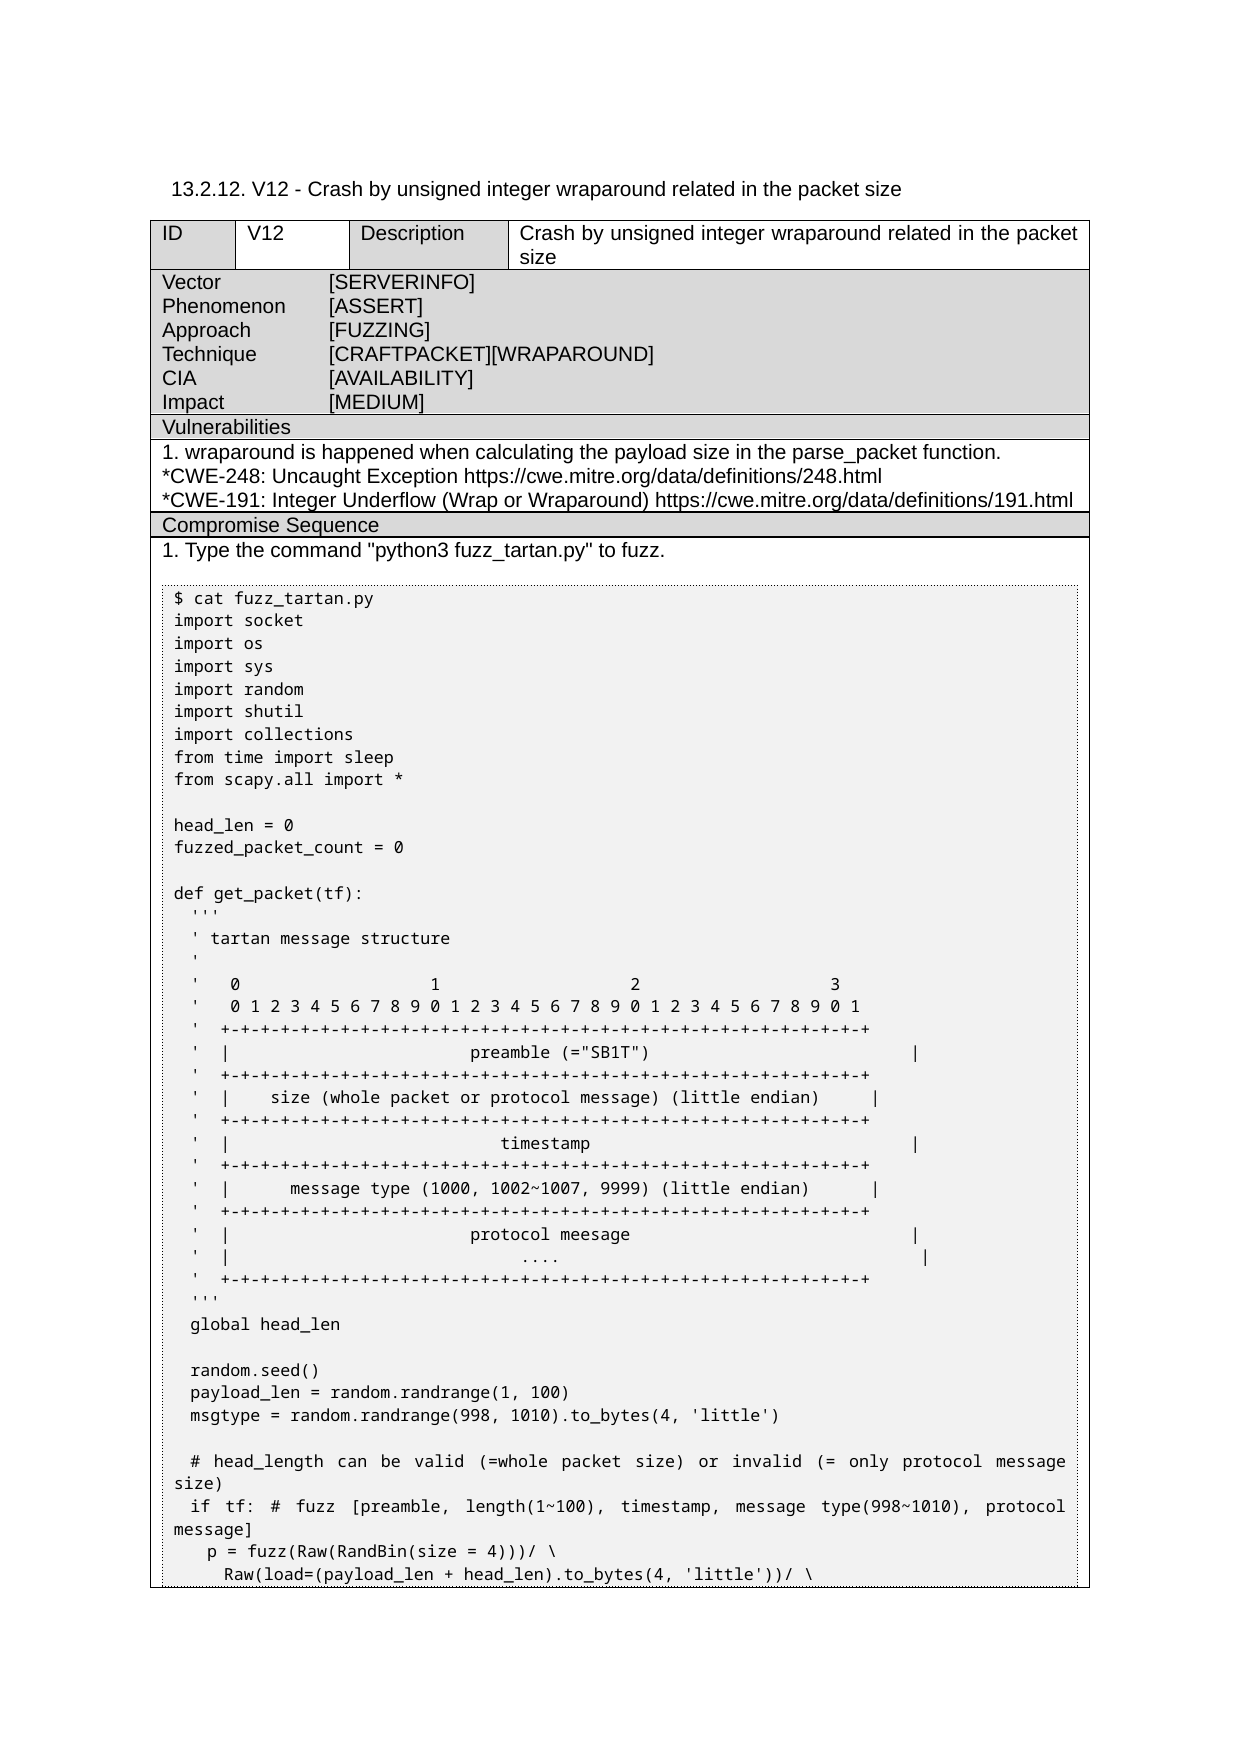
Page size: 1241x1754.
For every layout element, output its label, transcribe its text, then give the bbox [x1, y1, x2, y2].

subtitle 13.2.12. V12 - Crash by unsigned integer wraparound related in the packet size [171, 177, 1069, 201]
table_cell 1. wraparound is happened when calculating the payload size in the parse_packet function. *CWE-248: Uncaught Exception https://cwe.mitre.org/data/definitions/248.html *CWE-191: Integer Underflow (Wrap or Wraparound) https://cwe.mitre.org/data/definitions/191.html [151, 440, 1089, 511]
table_cell Compromise Sequence [151, 513, 1089, 536]
table_cell 1. Type the command "python3 fuzz_tartan.py" to fuzz. [151, 538, 1089, 1587]
table_header ID [151, 221, 235, 269]
table_header V12 [236, 221, 349, 269]
table_cell Vector [SERVERINFO] Phenomenon [ASSERT] Approach [FUZZING] Technique [CRAFTPACKET][WRAPAROUND] CIA [AVAILABILITY] Impact [MEDIUM] [151, 270, 1089, 413]
table_header Description [350, 221, 508, 269]
table_header Crash by unsigned integer wraparound related in the packet size [509, 221, 1089, 269]
table_cell Vulnerabilities [151, 415, 1089, 438]
